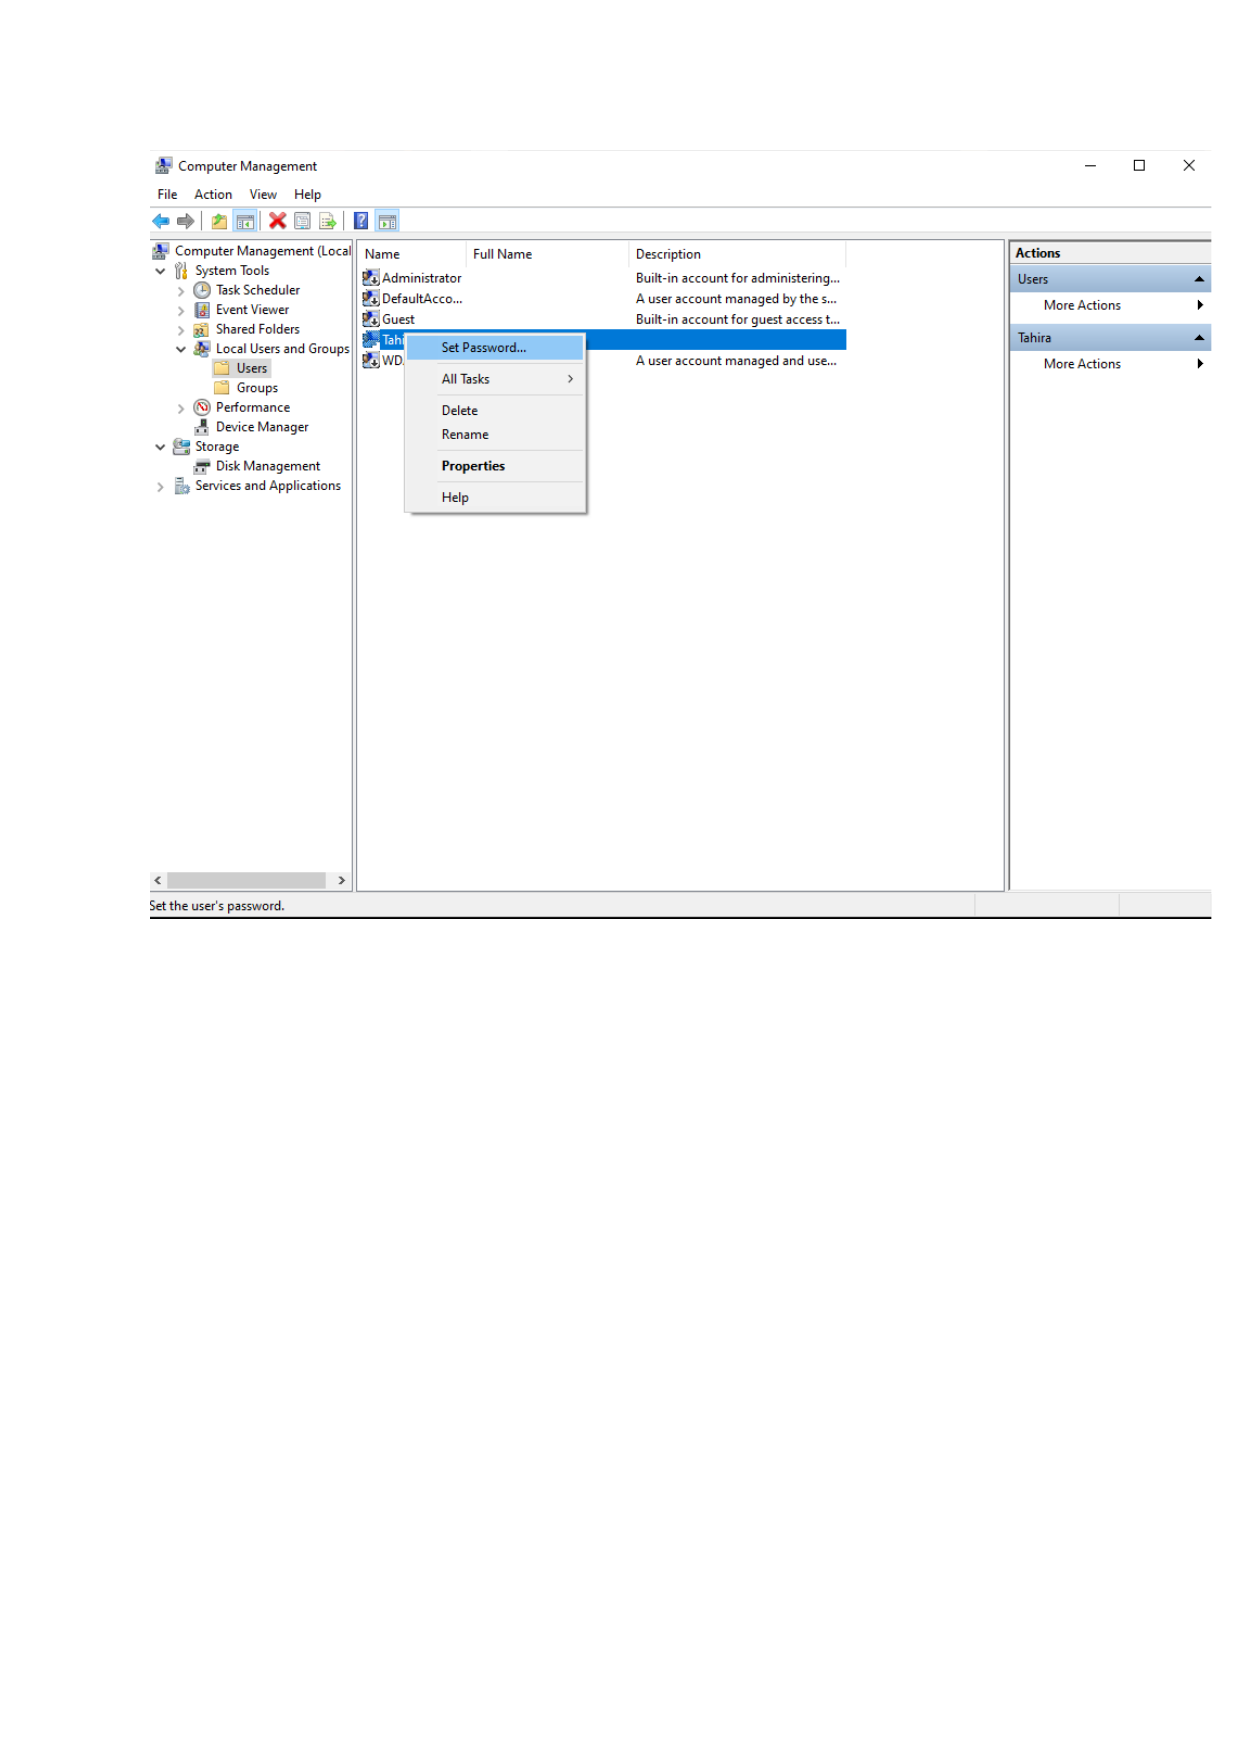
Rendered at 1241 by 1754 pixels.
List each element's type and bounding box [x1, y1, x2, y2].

picture [150, 150, 1212, 919]
